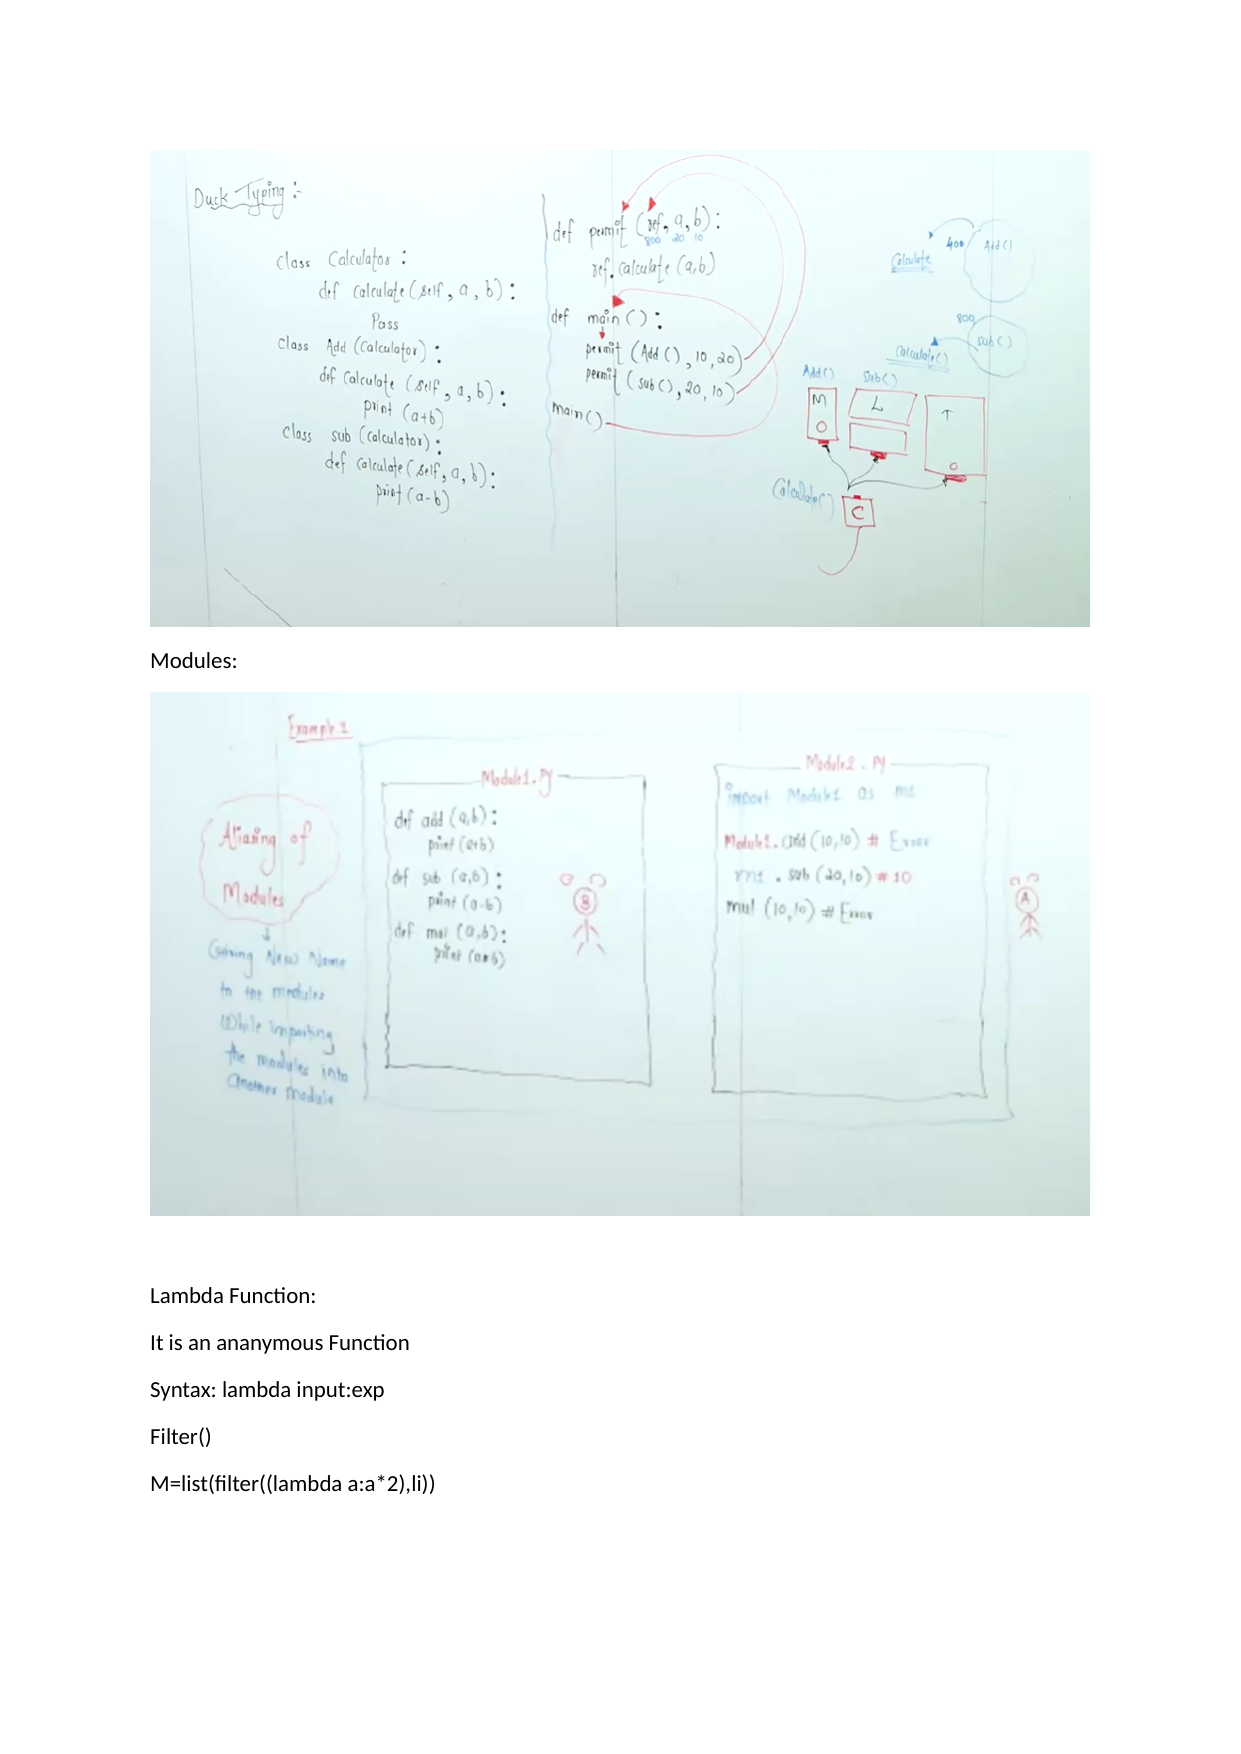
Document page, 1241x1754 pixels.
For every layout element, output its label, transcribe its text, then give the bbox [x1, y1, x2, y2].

text M=list(filter((lambda a:a*2),li)) [150, 1469, 1090, 1497]
text Modules: [150, 646, 1090, 674]
text It is an ananymous Function [150, 1328, 1090, 1356]
text Lambda Function: [150, 1281, 1090, 1309]
text Filter() [150, 1422, 1090, 1450]
picture [150, 692, 1091, 1216]
picture [150, 150, 1091, 627]
text Syntax: lambda input:exp [150, 1375, 1090, 1403]
